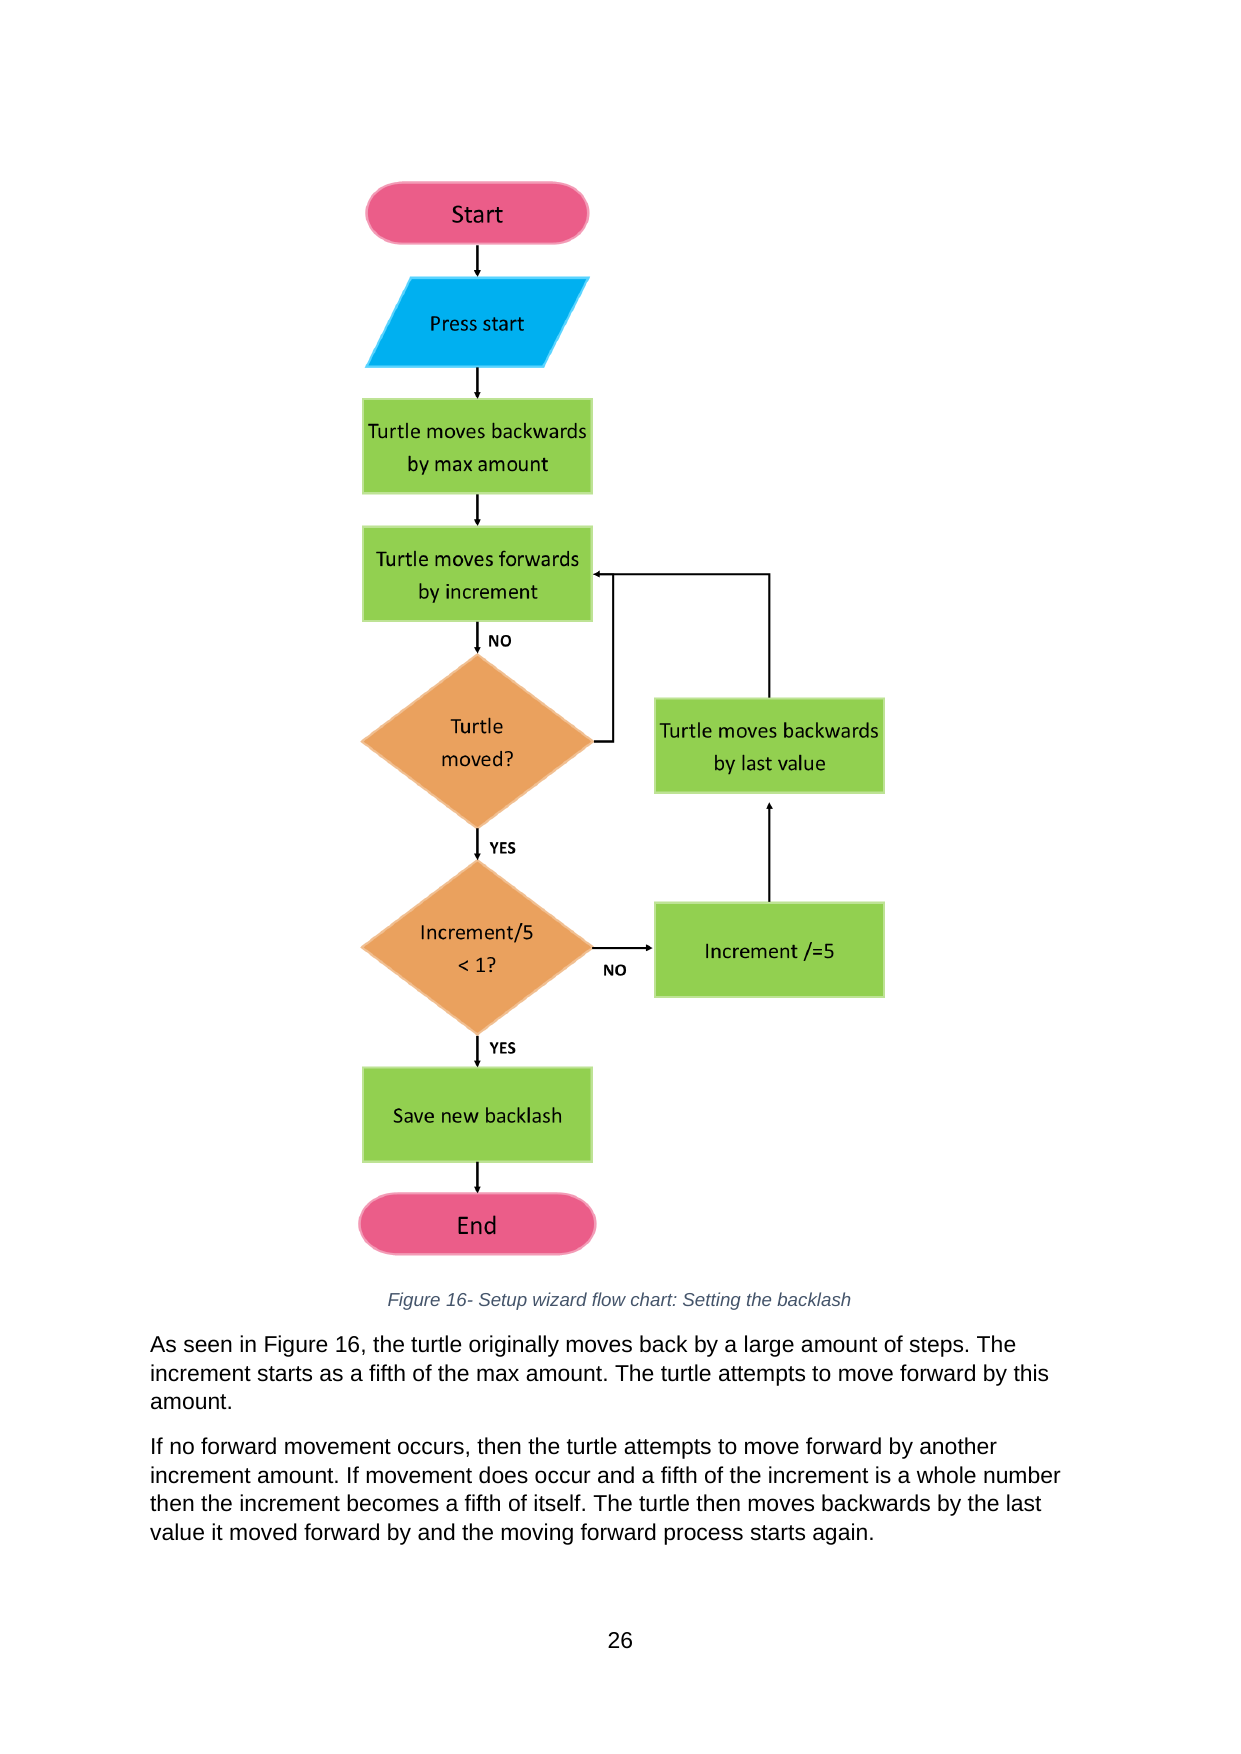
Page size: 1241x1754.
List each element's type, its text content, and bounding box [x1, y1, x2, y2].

text As seen in Figure 12, the turtle originally moves back by a large amount of steps. The increment starts as a fifth of the max amount. The turtle attempts to move forward by this amount. [150, 1331, 1090, 1414]
text Figure 16- Setup wizard flow chart: Setting the backlash [150, 1289, 1090, 1310]
text If no forward movement occurs, then the turtle attempts to move forward by another increment amount. If movement does occur and a fifth of the increment is a whole number then the increment becomes a fifth of itself. The turtle then moves backwards by the last value it moved forward by and the moving forward process starts again. [150, 1433, 1090, 1545]
picture [293, 150, 947, 1271]
